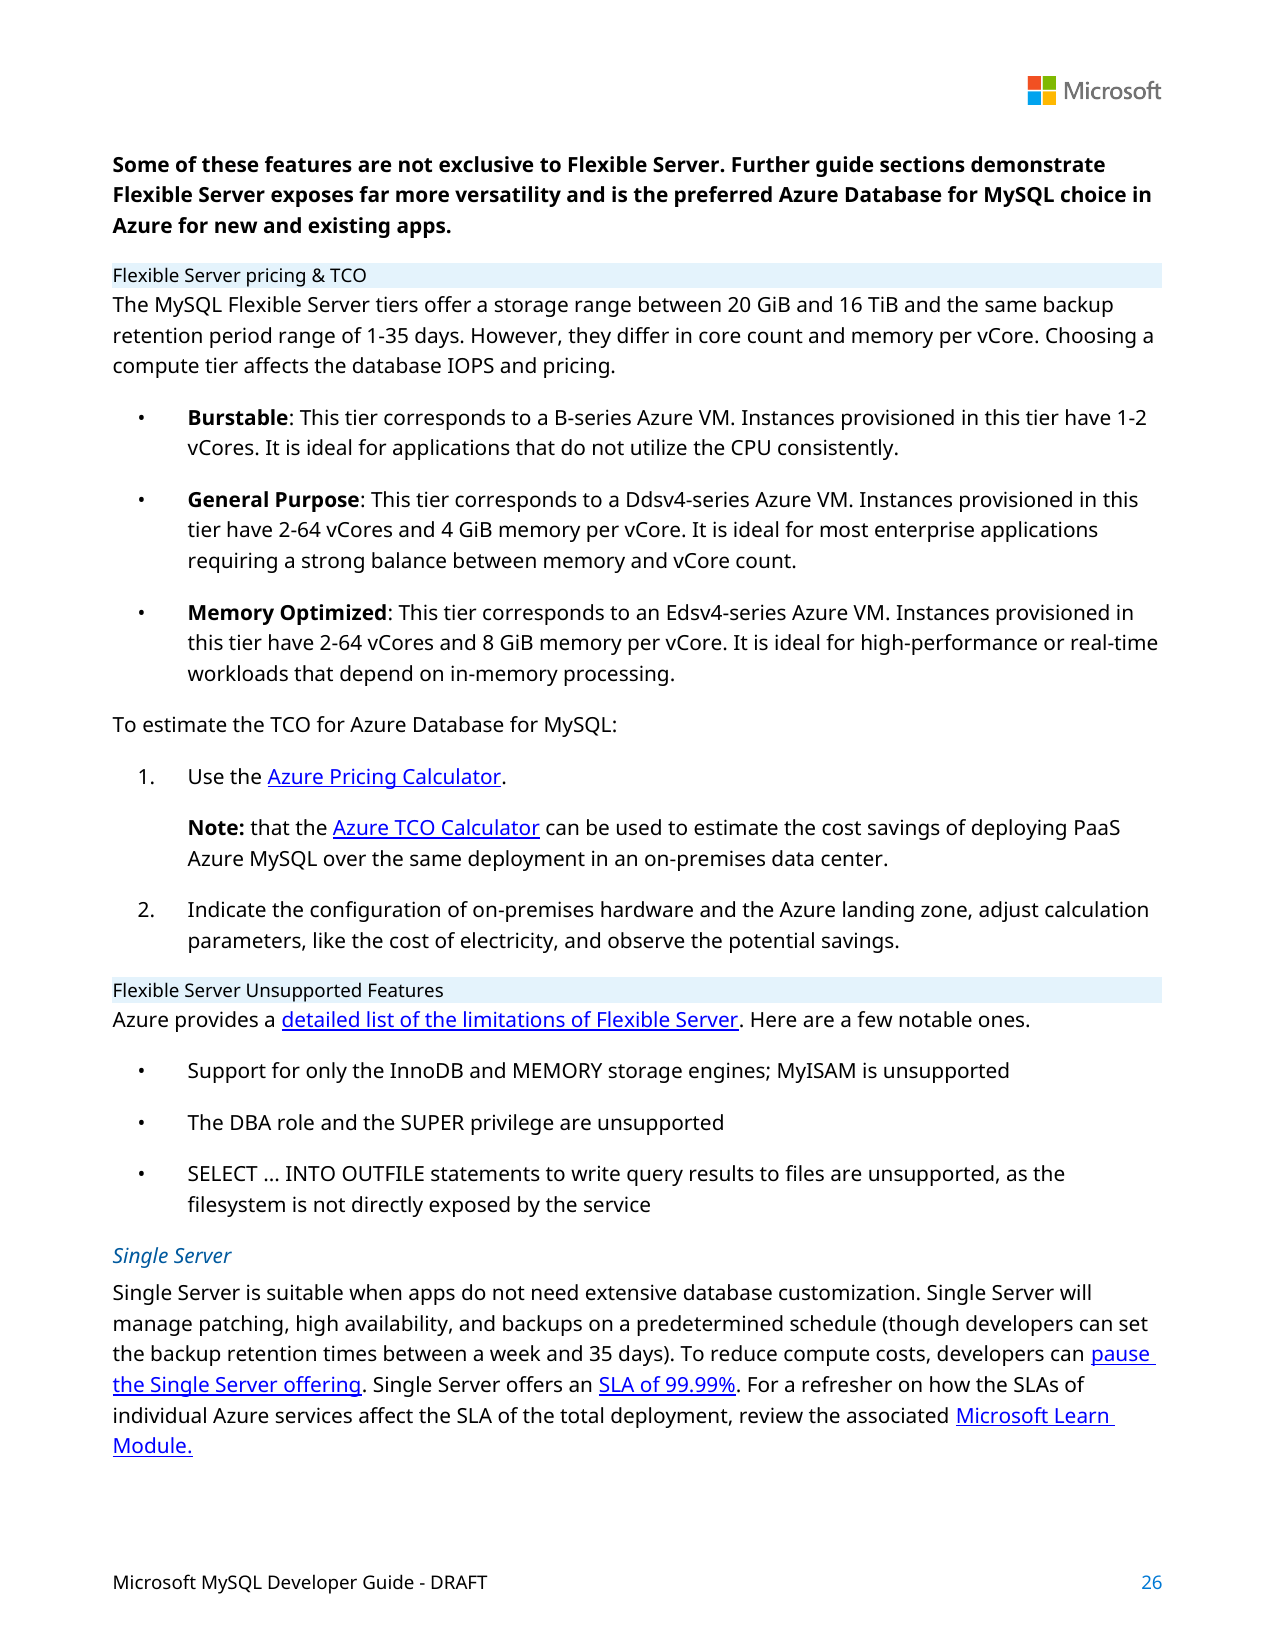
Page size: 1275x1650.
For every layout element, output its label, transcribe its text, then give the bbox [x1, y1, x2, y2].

text The MySQL Flexible Server tiers offer a storage range between 20 GiB and 16 TiB and the same backup retention period range of 1-35 days. However, they differ in core count and memory per vCore. Choosing a compute tier affects the database IOPS and pricing. [112, 290, 1162, 380]
list SELECT ... INTO OUTFILE statements to write query results to files are unsupported, as the filesystem is not directly exposed by the service [137, 1159, 1162, 1218]
list Indicate the configuration of on-premises hardware and the Azure landing zone, adjust calculation parameters, like the cost of electricity, and observe the potential savings. [137, 895, 1162, 954]
subtitle Flexible Server pricing & TCO [112, 263, 1162, 288]
list Burstable: This tier corresponds to a B-series Azure VM. Instances provisioned in this tier have 1-2 vCores. It is ideal for applications that do not utilize the CPU consistently. [137, 403, 1162, 462]
subtitle Single Server [112, 1241, 1162, 1270]
text To estimate the TCO for Azure Database for MySQL: [112, 710, 1162, 739]
list Use the Azure Pricing Calculator. [137, 762, 1162, 790]
list Memory Optimized: This tier corresponds to an Edsv4-series Azure VM. Instances provisioned in this tier have 2-64 vCores and 8 GiB memory per vCore. It is ideal for high-performance or real-time workloads that depend on in-memory processing. [137, 598, 1162, 687]
text Single Server is suitable when apps do not need extensive database customization. Single Server will manage patching, high availability, and backups on a predetermined schedule (though developers can set the backup retention times between a week and 35 days). To reduce compute costs, developers can pause the Single Server offering. Single Server offers an SLA of 99.99%. For a refresher on how the SLAs of individual Azure services affect the SLA of the total deployment, review the associated Microsoft Learn Module. [112, 1278, 1162, 1460]
list Support for only the InnoDB and MEMORY storage engines; MyISAM is unsupported [137, 1056, 1162, 1085]
picture [1026, 75, 1163, 107]
text Some of these features are not exclusive to Flexible Server. Further guide sections demonstrate Flexible Server exposes far more versatility and is the preferred Azure Database for MySQL choice in Azure for new and existing apps. [112, 150, 1162, 240]
list The DBA role and the SUPER privilege are unsupported [137, 1108, 1162, 1136]
list Note: that the Azure TCO Calculator can be used to estimate the cost savings of deploying PaaS Azure MySQL over the same deployment in an on-premises data center. [137, 813, 1162, 872]
text Azure provides a detailed list of the limitations of Flexible Server. Here are a few notable ones. [112, 1005, 1162, 1033]
list General Purpose: This tier corresponds to a Ddsv4-series Azure VM. Instances provisioned in this tier have 2-64 vCores and 4 GiB memory per vCore. It is ideal for most enterprise applications requiring a strong balance between memory and vCore count. [137, 485, 1162, 575]
subtitle Flexible Server Unsupported Features [112, 977, 1162, 1003]
